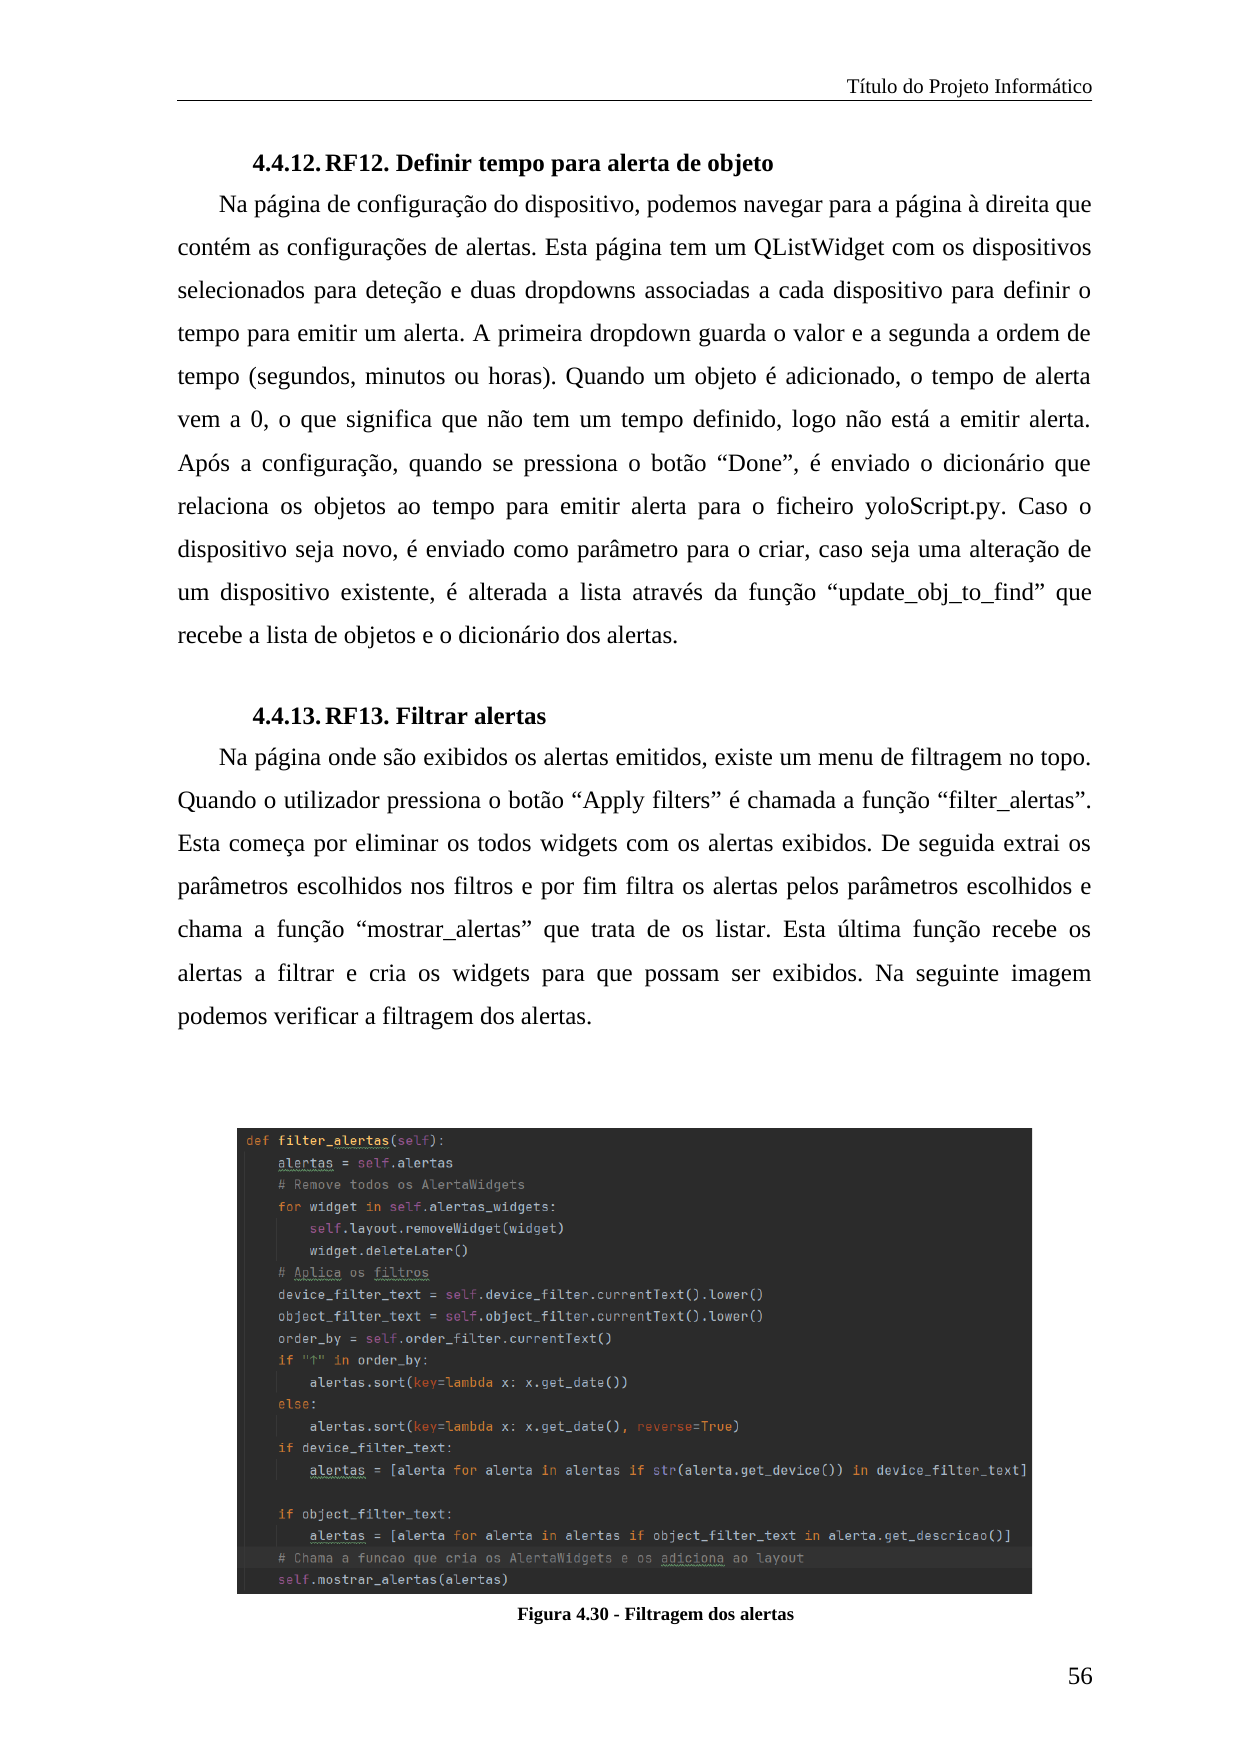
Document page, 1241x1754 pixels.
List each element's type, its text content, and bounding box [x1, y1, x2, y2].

subtitle RF12. Definir tempo para alerta de objeto [252, 148, 1092, 176]
subtitle RF13. Filtrar alertas [252, 701, 1092, 729]
text Na página onde são exibidos os alertas emitidos, existe um menu de filtragem no topo. Quando o utilizador pressiona o botão “Apply filters” é chamada a função “filter_alertas”. Esta começa por eliminar os todos widgets com os alertas exibidos. De seguida extrai os parâmetros escolhidos nos filtros e por fim filtra os alertas pelos parâmetros escolhidos e chama a função “mostrar_alertas” que trata de os listar. Esta última função recebe os alertas a filtrar e cria os widgets para que possam ser exibidos. Na seguinte imagem podemos verificar a filtragem dos alertas. [177, 742, 1092, 1029]
picture [237, 1128, 1033, 1594]
text Na página de configuração do dispositivo, podemos navegar para a página à direita que contém as configurações de alertas. Esta página tem um QListWidget com os dispositivos selecionados para deteção e duas dropdowns associadas a cada dispositivo para definir o tempo para emitir um alerta. A primeira dropdown guarda o valor e a segunda a ordem de tempo (segundos, minutos ou horas). Quando um objeto é adicionado, o tempo de alerta vem a 0, o que significa que não tem um tempo definido, logo não está a emitir alerta. Após a configuração, quando se pressiona o botão “Done”, é enviado o dicionário que relaciona os objetos ao tempo para emitir alerta para o ficheiro yoloScript.py. Caso o dispositivo seja novo, é enviado como parâmetro para o criar, caso seja uma alteração de um dispositivo existente, é alterada a lista através da função “update_obj_to_find” que recebe a lista de objetos e o dicionário dos alertas. [177, 189, 1092, 649]
